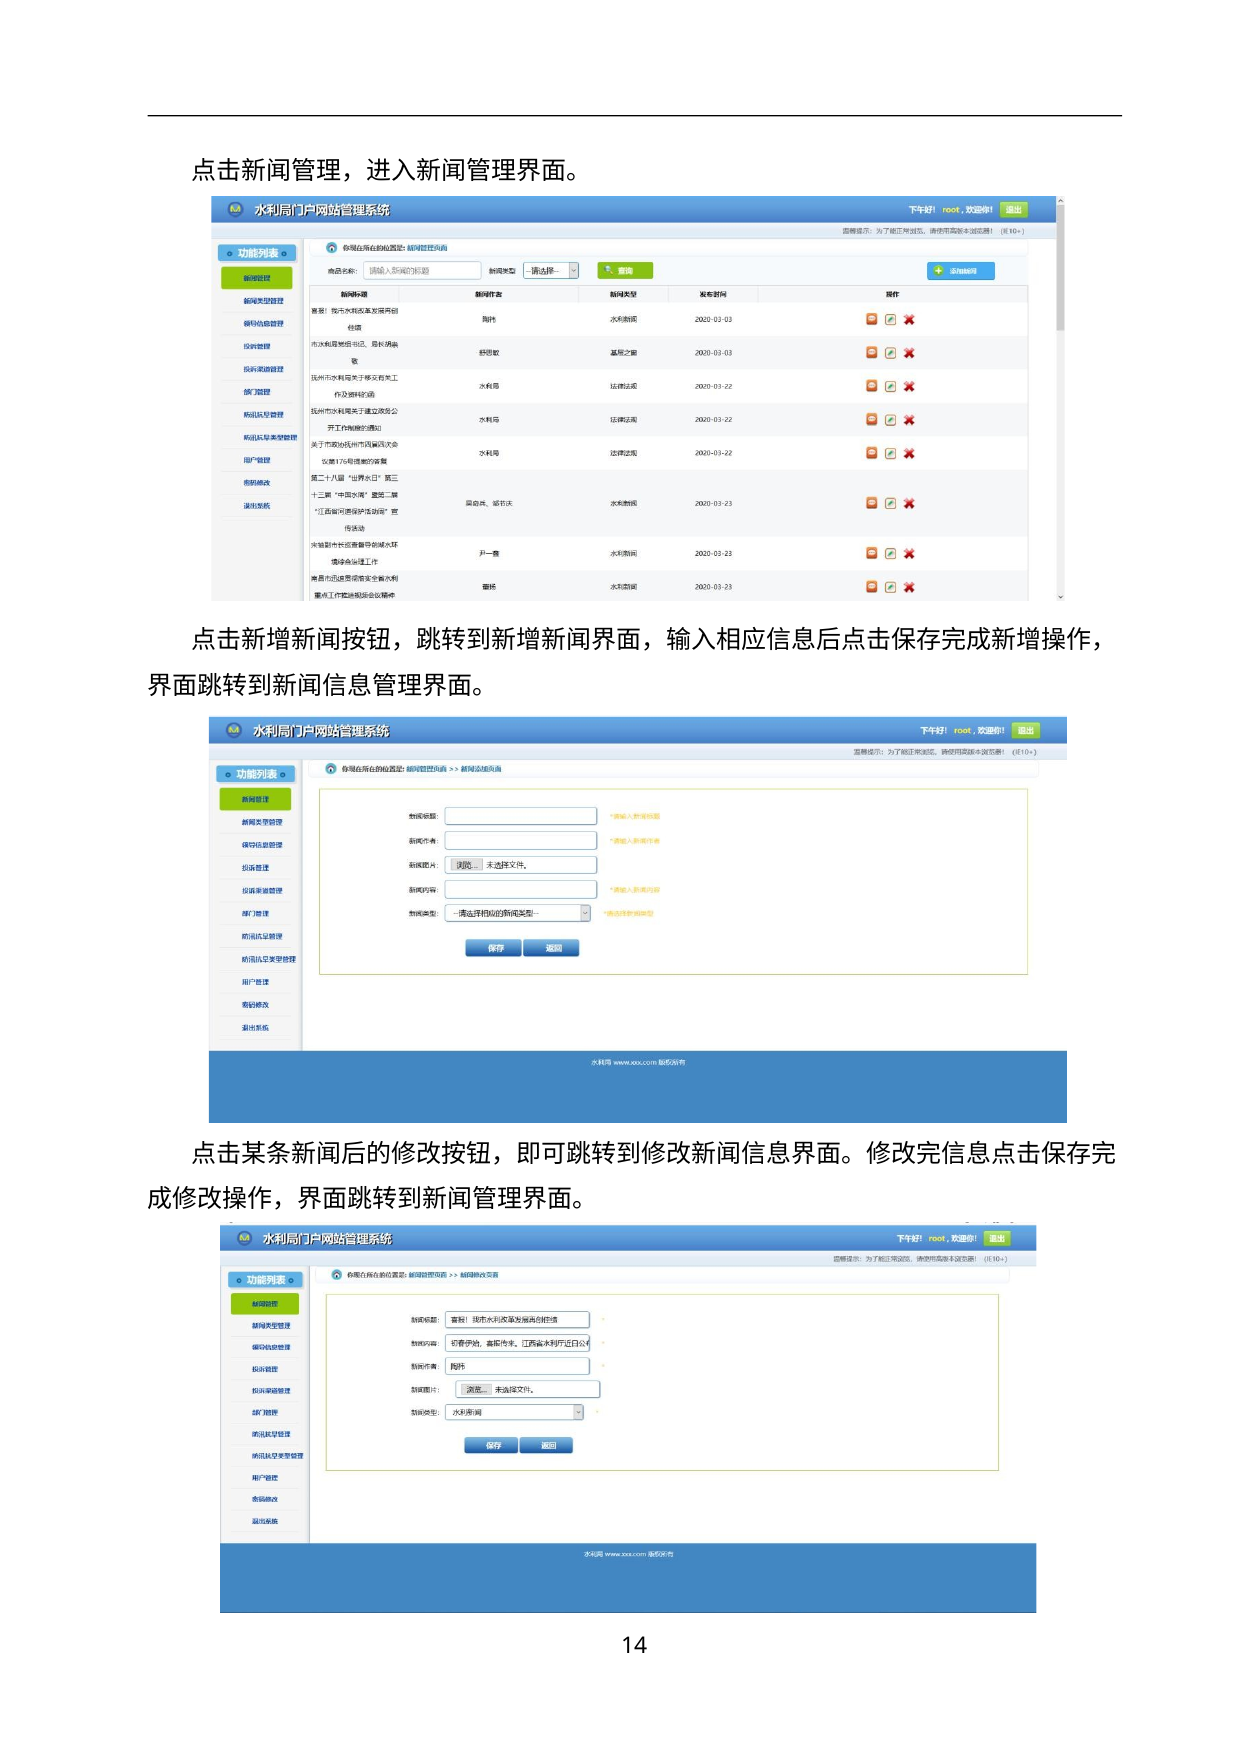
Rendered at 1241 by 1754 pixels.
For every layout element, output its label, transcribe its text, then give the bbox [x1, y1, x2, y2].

text 点击新闻管理，进入新闻管理界面。 [191, 150, 1146, 186]
picture [220, 1222, 1037, 1613]
picture [211, 196, 1065, 601]
text 点击某条新闻后的修改按钮，即可跳转到修改新闻信息界面。修改完信息点击保存完成修改操作，界面跳转到新闻管理界面。 [148, 1133, 1122, 1215]
picture [208, 715, 1067, 1123]
